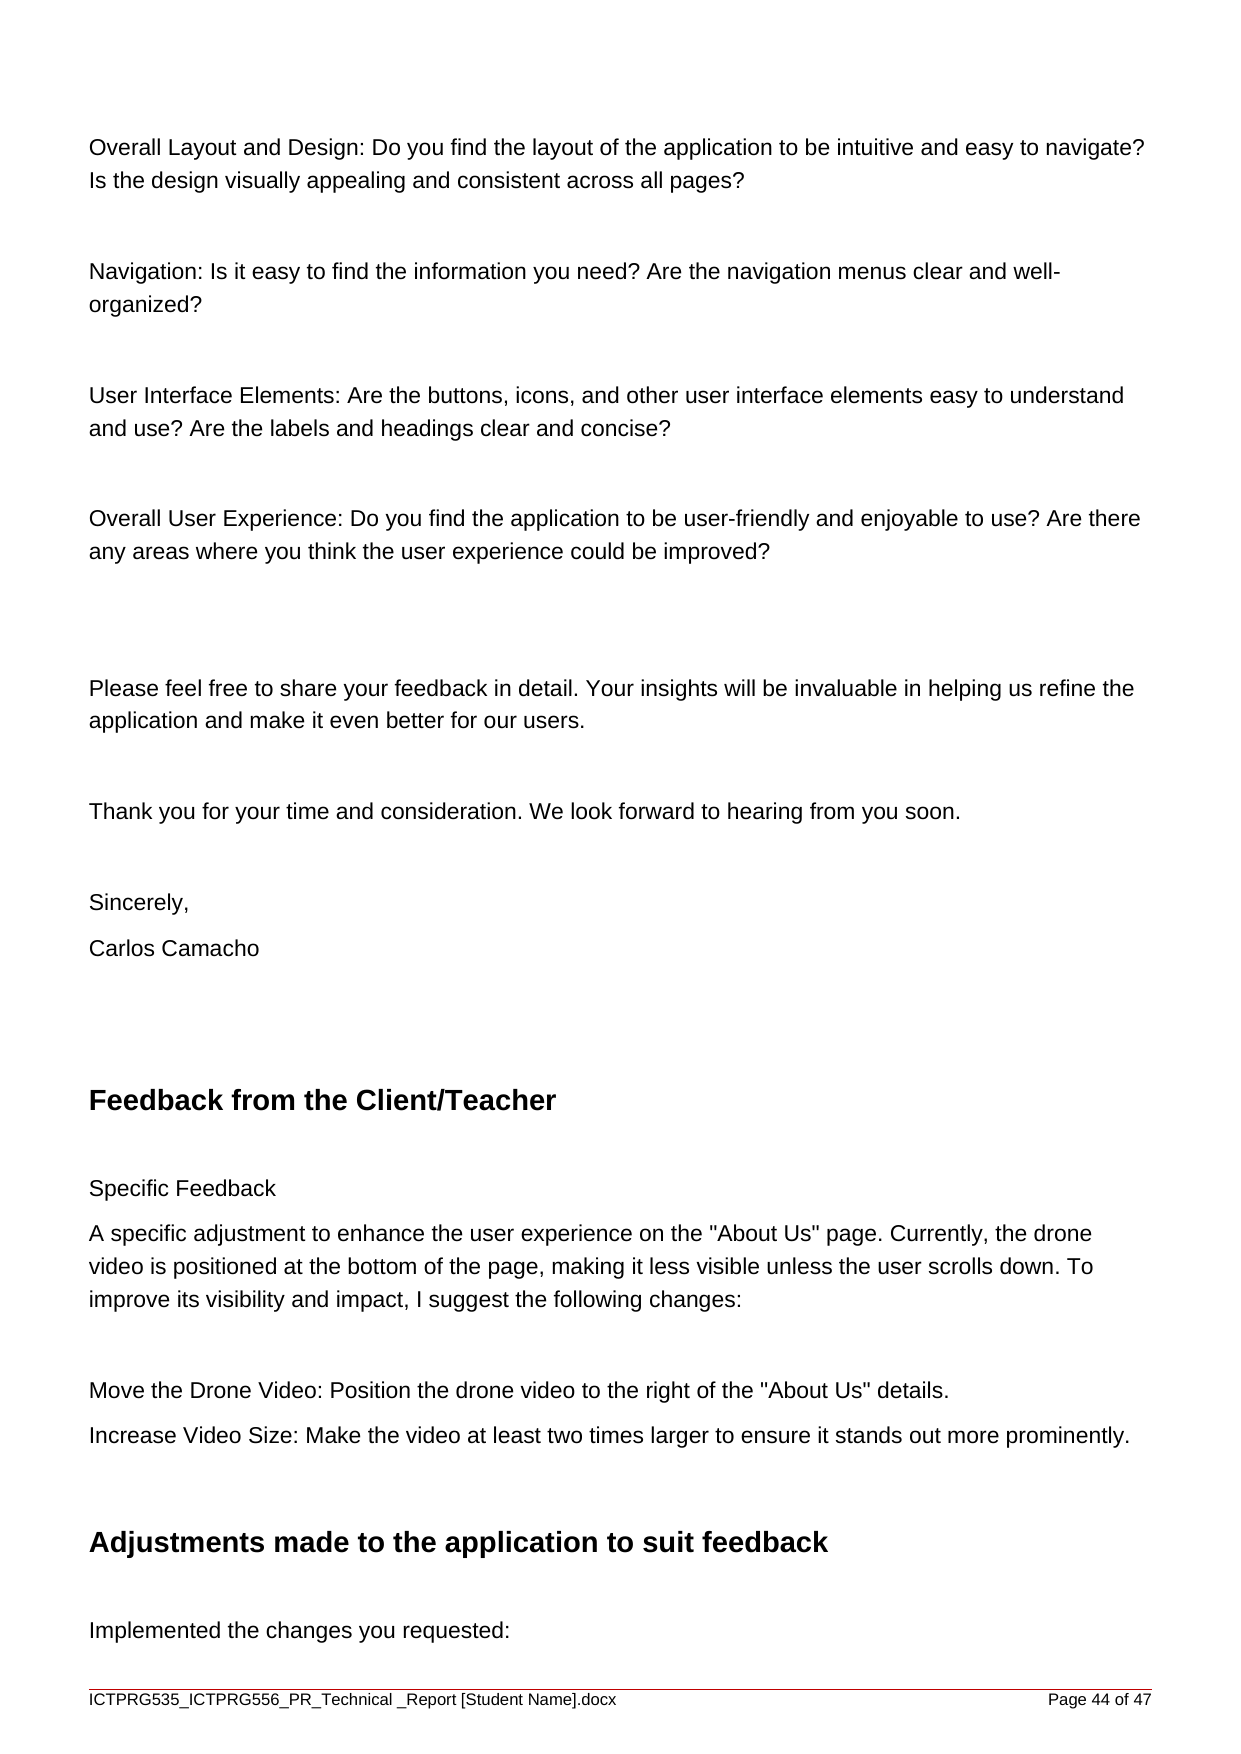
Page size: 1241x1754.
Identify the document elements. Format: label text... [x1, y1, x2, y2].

text Please feel free to share your feedback in detail. Your insights will be invaluable in helping us refine the application and make it even better for our users. [89, 674, 1152, 734]
subtitle Feedback from the Client/Teacher [89, 1083, 1152, 1117]
text User Interface Elements: Are the buttons, icons, and other user interface elements easy to understand and use? Are the labels and headings clear and concise? [89, 382, 1152, 441]
text Overall User Experience: Do you find the application to be user-friendly and enjoyable to use? Are there any areas where you think the user experience could be improved? [89, 505, 1152, 564]
text Sincerely, [89, 889, 1152, 915]
text Increase Video Size: Make the video at least two times larger to ensure it stands out more prominently. [89, 1422, 1152, 1448]
text Implemented the changes you requested: [89, 1617, 1152, 1643]
text A specific adjustment to enhance the user experience on the "About Us" page. Currently, the drone video is positioned at the bottom of the page, making it less visible unless the user scrolls down. To improve its visibility and impact, I suggest the following changes: [89, 1220, 1152, 1312]
text Specific Feedback [89, 1175, 1152, 1201]
text Overall Layout and Design: Do you find the layout of the application to be intuitive and easy to navigate? Is the design visually appealing and consistent across all pages? [89, 134, 1152, 193]
text Carlos Camacho [89, 934, 1152, 961]
text Navigation: Is it easy to find the information you need? Are the navigation menus clear and well-organized? [89, 258, 1152, 317]
text Move the Drone Video: Position the drone video to the right of the "About Us" details. [89, 1377, 1152, 1403]
subtitle Adjustments made to the application to suit feedback [89, 1526, 1152, 1559]
text Thank you for your time and consideration. We look forward to hearing from you soon. [89, 798, 1152, 824]
